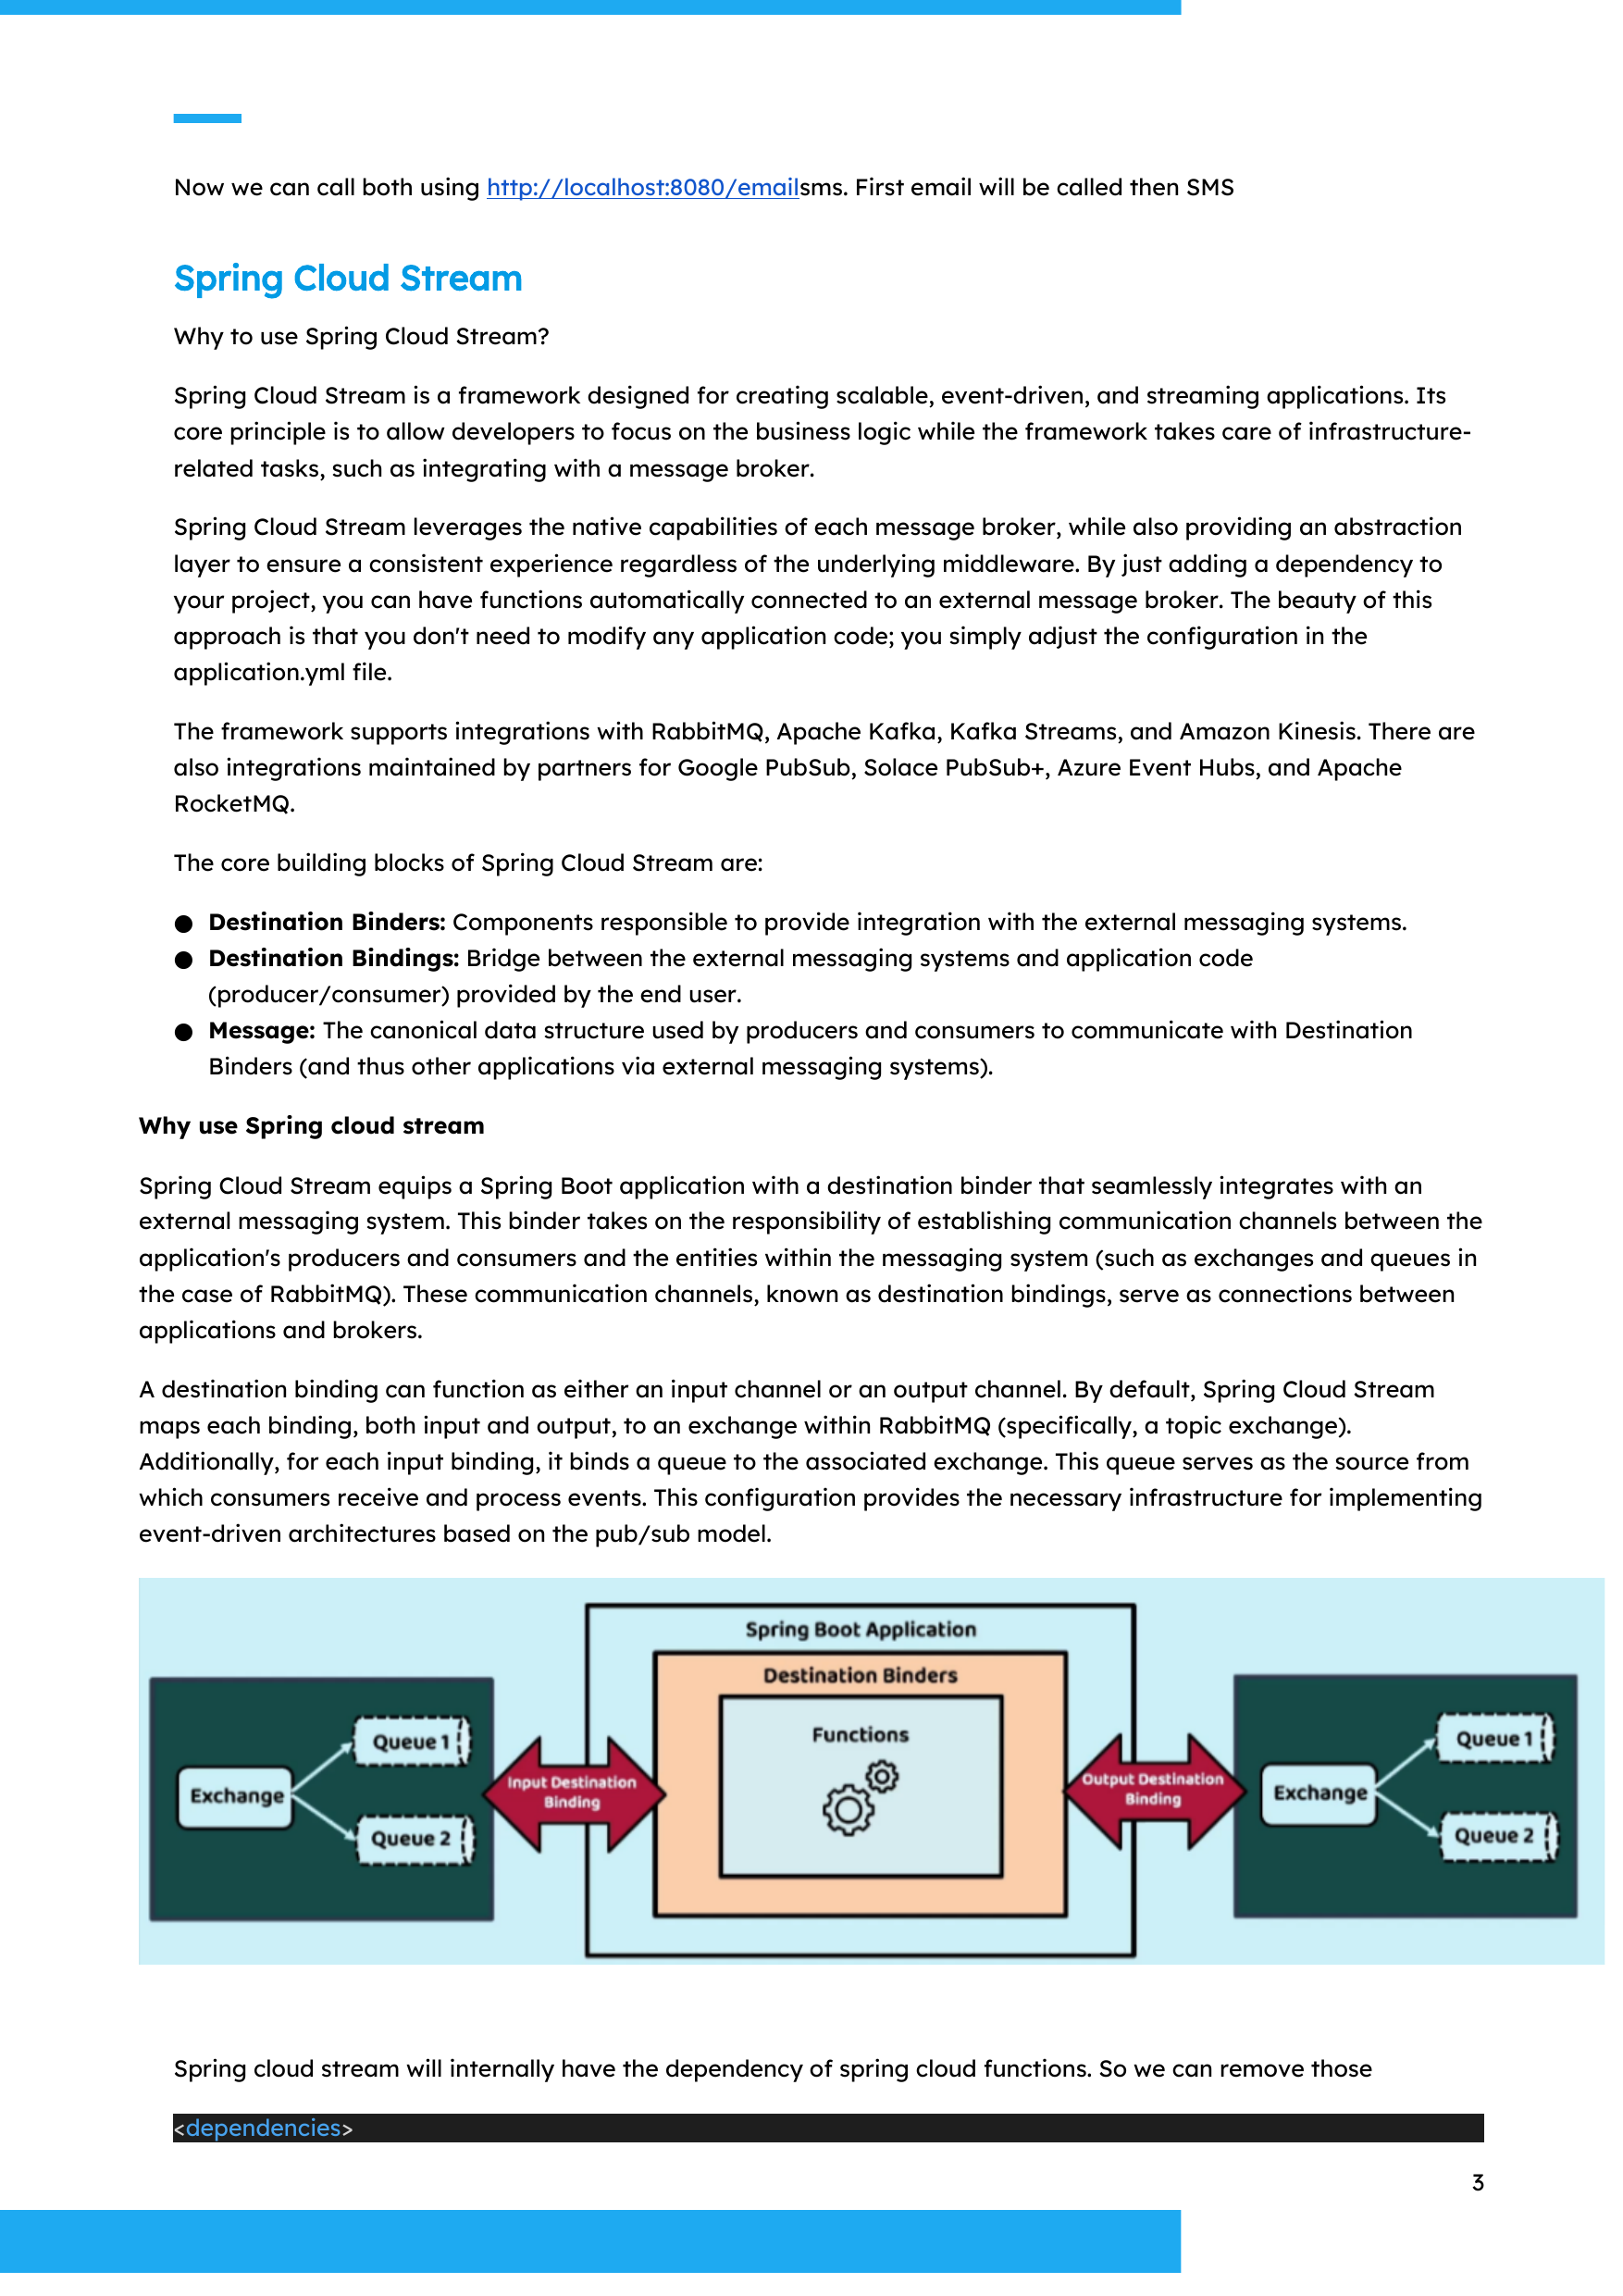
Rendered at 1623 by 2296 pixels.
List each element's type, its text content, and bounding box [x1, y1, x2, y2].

text Spring Cloud Stream is a framework designed for creating scalable, event-driven, and streaming applications. Its core principle is to allow developers to focus on the business logic while the framework takes care of infrastructure-related tasks, such as integrating with a message broker. [173, 381, 1484, 482]
text Spring Cloud Stream equips a Spring Boot application with a destination binder that seamlessly integrates with an external messaging system. This binder takes on the responsibility of establishing communication channels between the application's producers and consumers and the entities within the messaging system (such as exchanges and queues in the case of RabbitMQ). These communication channels, known as destination bindings, serve as connections between applications and brokers. [139, 1171, 1484, 1344]
text A destination binding can function as either an input channel or an output channel. By default, Spring Cloud Stream maps each binding, both input and output, to an exchange within RabbitMQ (specifically, a topic exchange). Additionally, for each input binding, it binds a queue to the associated exchange. This queue serves as the source from which consumers receive and process events. This configuration provides the necessary infrastructure for implementing event-driven architectures based on the pub/sub model. [139, 1374, 1484, 1548]
picture [173, 114, 242, 123]
text <dependencies> [173, 2114, 1484, 2142]
list Destination Bindings: Bridge between the external messaging systems and application code (producer/consumer) provided by the end user. [173, 943, 1484, 1009]
picture [0, 0, 1182, 15]
text Why use Spring cloud stream [139, 1111, 1484, 1140]
list Message: The canonical data structure used by producers and consumers to communicate with Destination Binders (and thus other applications via external messaging systems). [173, 1016, 1484, 1081]
text Now we can call both using http://localhost:8080/emailsms. First email will be called then SMS [173, 173, 1484, 202]
picture [139, 1578, 1605, 1965]
text Why to use Spring Cloud Stream? [173, 322, 1484, 351]
subtitle Spring Cloud Stream [173, 255, 1484, 299]
list Destination Binders: Components responsible to provide integration with the external messaging systems. [173, 908, 1484, 937]
text Spring cloud stream will internally have the dependency of spring cloud functions. So we can remove those [173, 2054, 1484, 2083]
text The framework supports integrations with RabbitMQ, Apache Kafka, Kafka Streams, and Amazon Kinesis. There are also integrations maintained by partners for Google PubSub, Solace PubSub+, Azure Event Hubs, and Apache RocketMQ. [173, 716, 1484, 818]
text The core building blocks of Spring Cloud Stream are: [173, 848, 1484, 877]
text Spring Cloud Stream leverages the native capabilities of each message broker, while also providing an abstraction layer to ensure a consistent experience regardless of the underlying middleware. By just adding a dependency to your project, you can have functions automatically connected to an external message broker. The beauty of this approach is that you don't need to modify any application code; you simply adjust the configuration in the application.yml file. [173, 513, 1484, 686]
picture [0, 2210, 1182, 2273]
